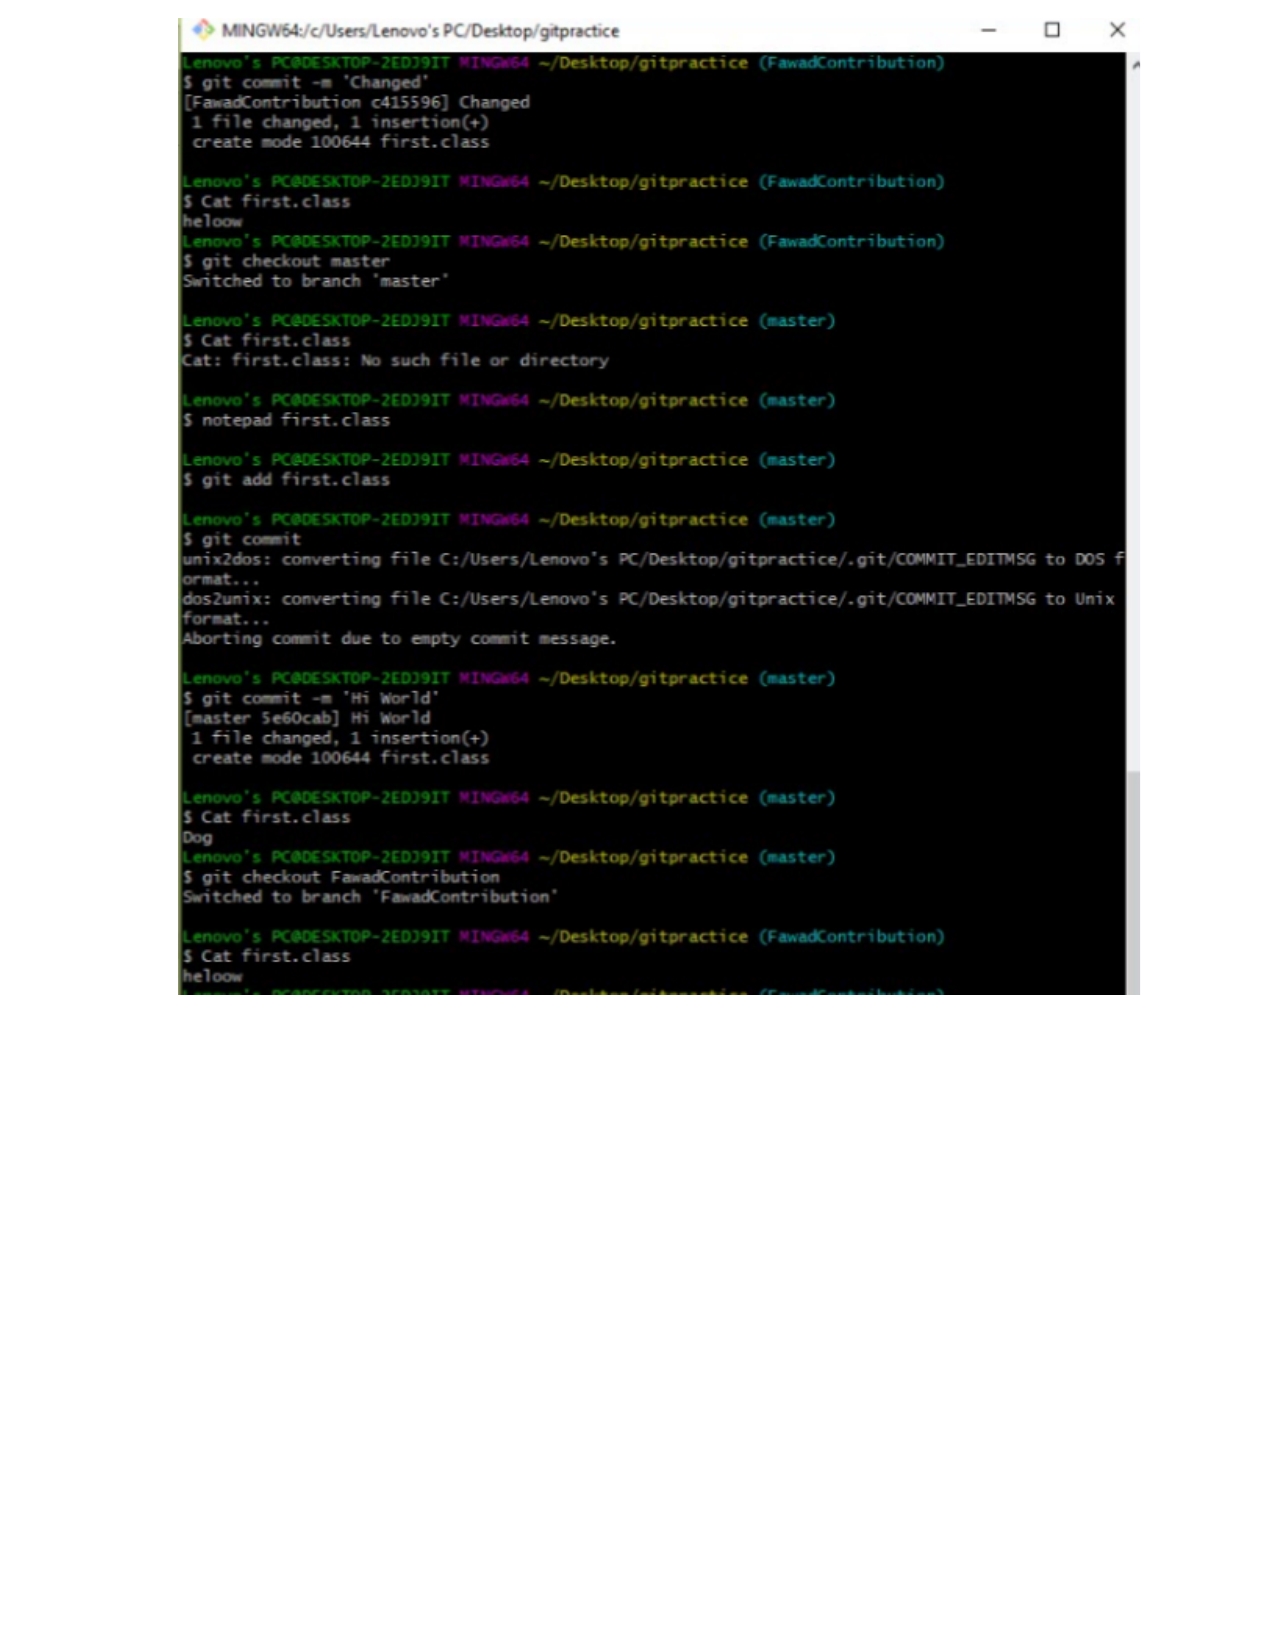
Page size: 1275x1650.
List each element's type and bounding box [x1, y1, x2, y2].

picture [178, 18, 1141, 995]
